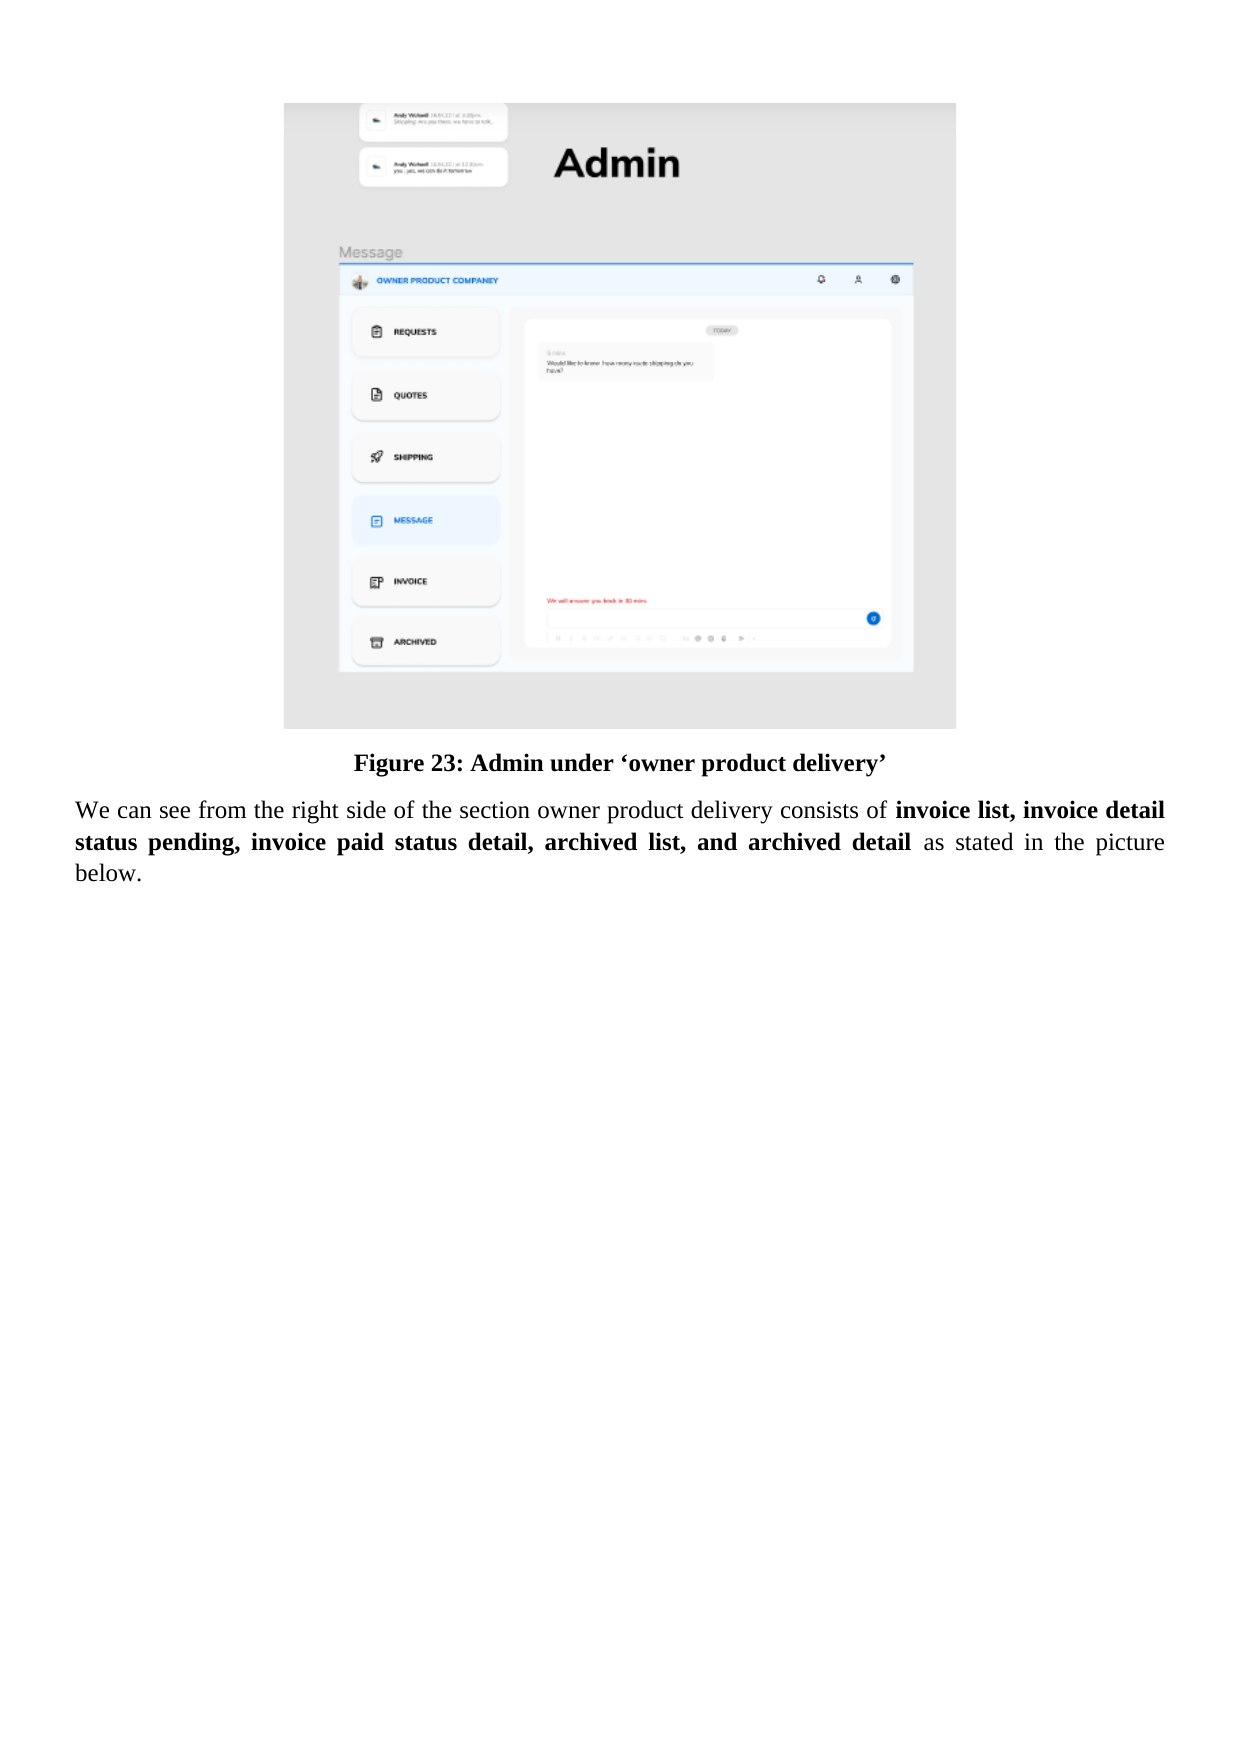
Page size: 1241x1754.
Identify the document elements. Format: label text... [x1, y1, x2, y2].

text We can see from the right side of the section owner product delivery consists of invoice list, invoice detail status pending, invoice paid status detail, archived list, and archived detail as stated in the picture below. [75, 796, 1165, 886]
text Figure 23: Admin under ‘owner product delivery’ [75, 748, 1165, 777]
picture [283, 103, 957, 729]
